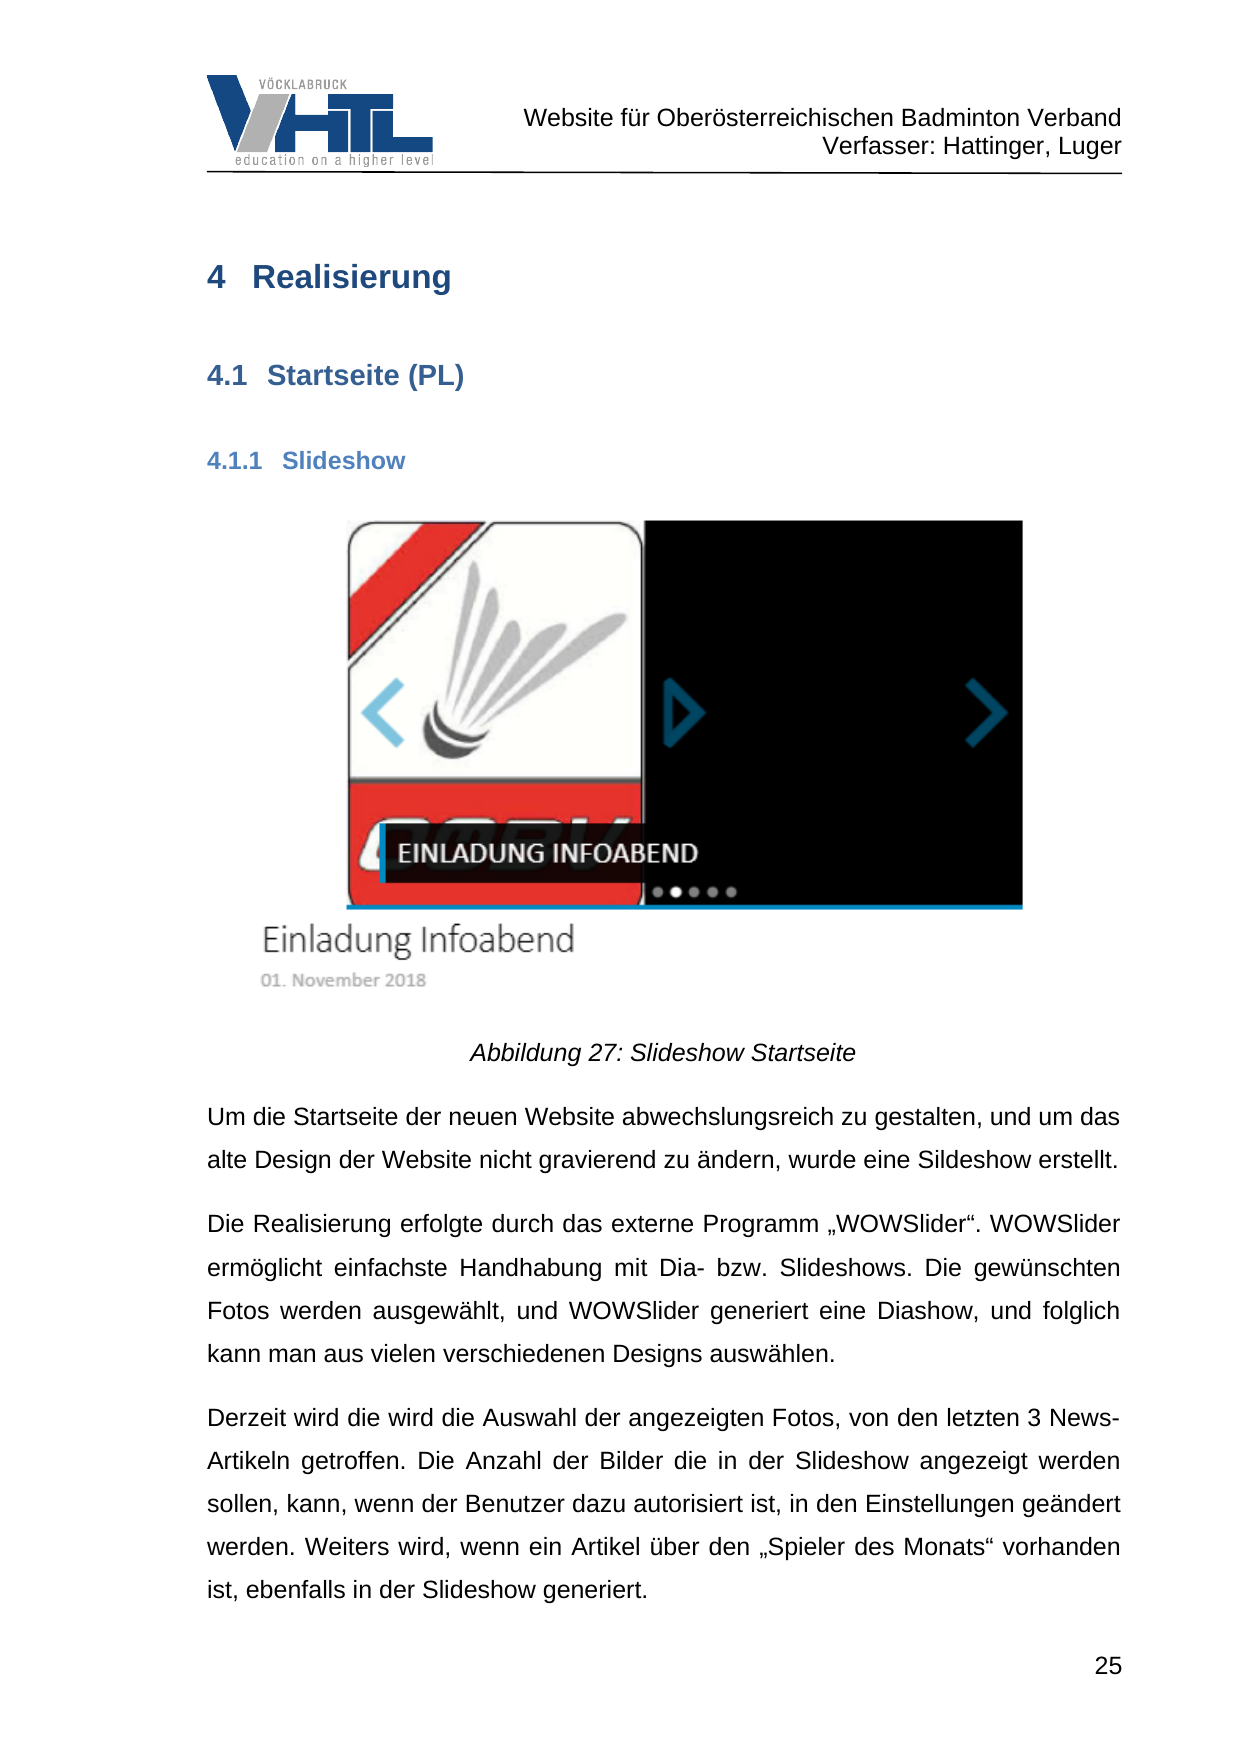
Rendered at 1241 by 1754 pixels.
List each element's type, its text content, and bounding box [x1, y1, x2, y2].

subtitle Realisierung [207, 257, 1122, 295]
text Um die Startseite der neuen Website abwechslungsreich zu gestalten, und um das alte Design der Website nicht gravierend zu ändern, wurde eine Sildeshow erstellt. [207, 1102, 1122, 1174]
picture [206, 514, 1084, 1004]
text Abbildung : Slideshow Startseite [207, 1038, 1122, 1067]
picture [206, 75, 433, 167]
subtitle Startseite (PL) [207, 358, 1122, 392]
text Die Realisierung erfolgte durch das externe Programm „WOWSlider“. WOWSlider ermöglicht einfachste Handhabung mit Dia- bzw. Slideshows. Die gewünschten Fotos werden ausgewählt, und WOWSlider generiert eine Diashow, und folglich kann man aus vielen verschiedenen Designs auswählen. [207, 1209, 1122, 1367]
subtitle Slideshow [207, 446, 1122, 475]
text Derzeit wird die wird die Auswahl der angezeigten Fotos, von den letzten 3 News-Artikeln getroffen. Die Anzahl der Bilder die in der Slideshow angezeigt werden sollen, kann, wenn der Benutzer dazu autorisiert ist, in den Einstellungen geändert werden. Weiters wird, wenn ein Artikel über den „Spieler des Monats“ vorhanden ist, ebenfalls in der Slideshow generiert. [207, 1403, 1122, 1604]
